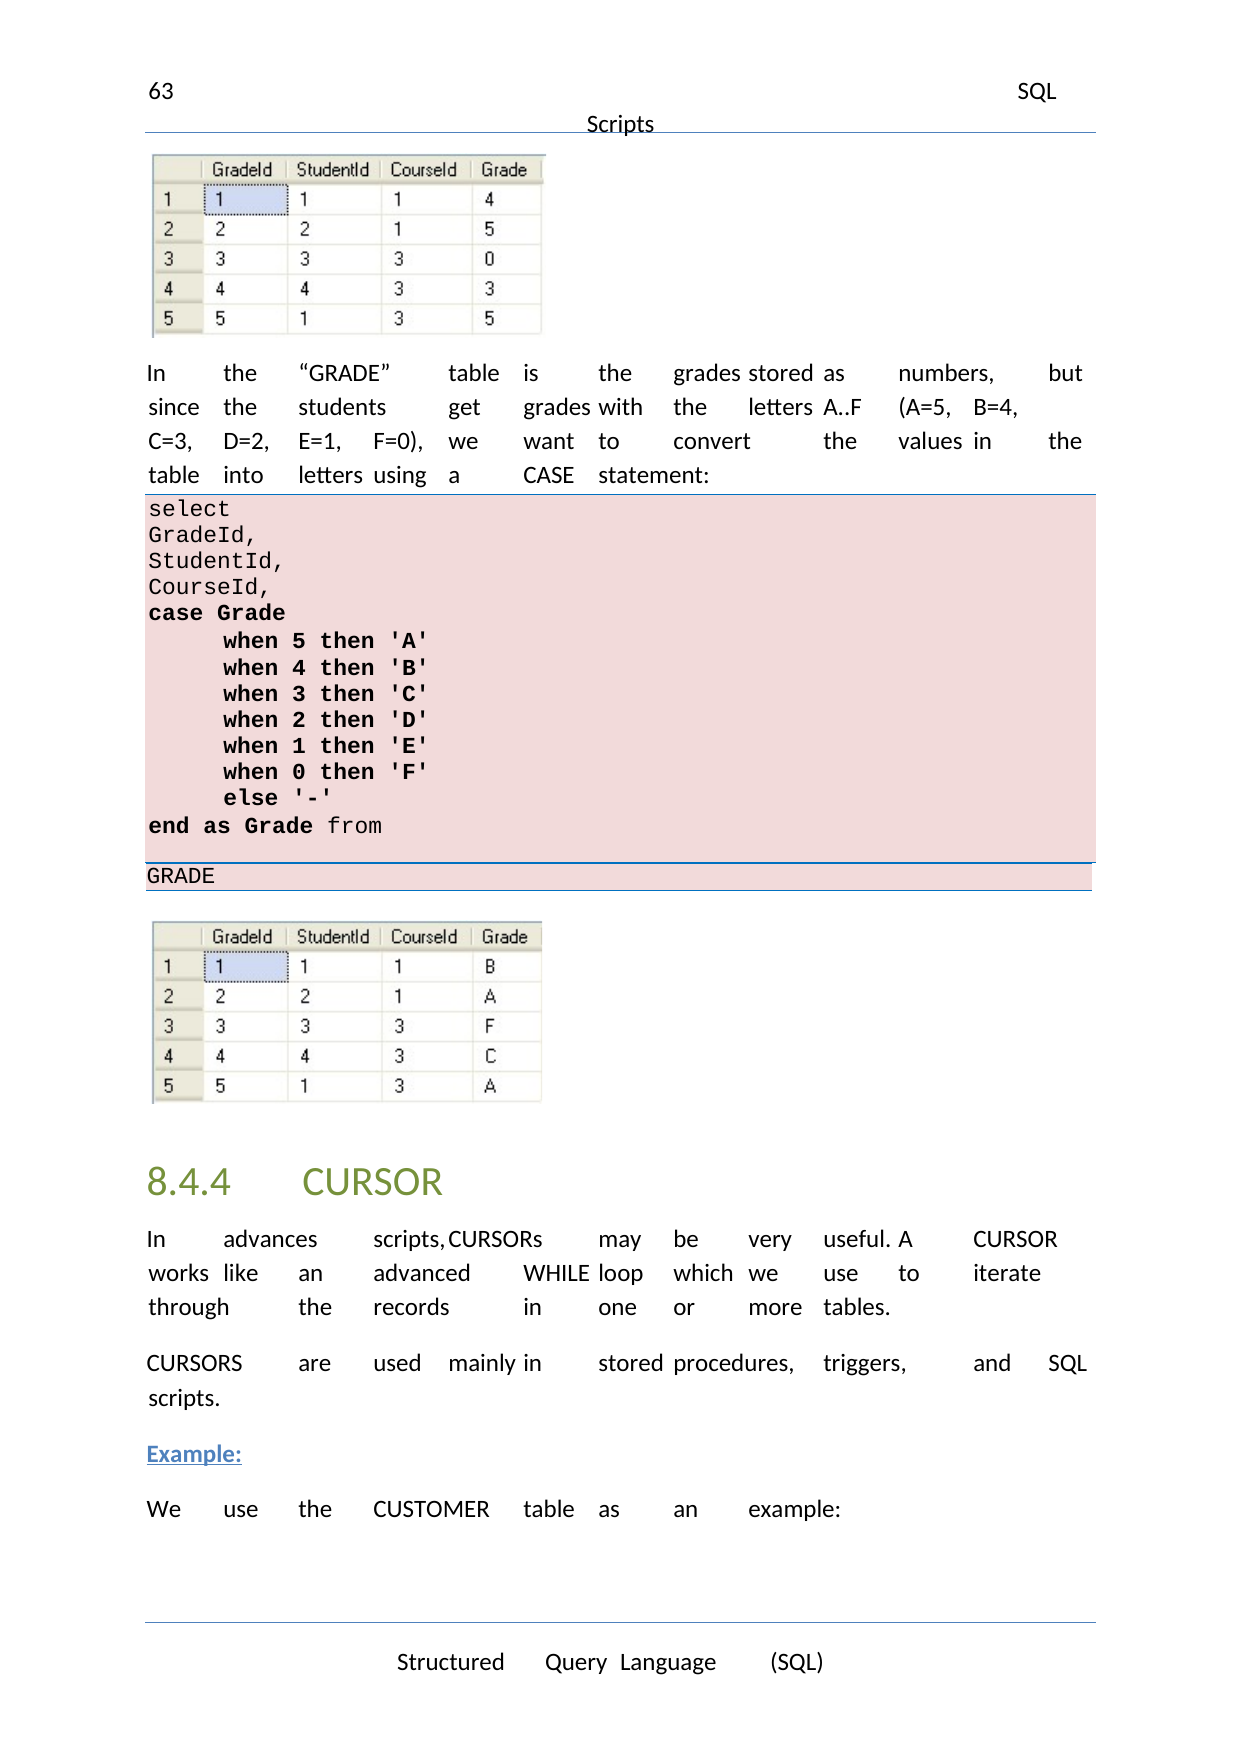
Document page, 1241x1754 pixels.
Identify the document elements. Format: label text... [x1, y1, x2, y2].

text Example: [146, 1438, 1092, 1468]
subtitle 8.4.4 CURSOR [146, 1155, 1092, 1206]
text In the “GRADE” table is the grades stored as numbers, but since the students get grades with the letters A..F (A=5, B=4, C=3, D=2, E=1, F=0), we want to convert the values in the table into letters using a CASE statement: [146, 357, 1090, 490]
text GRADE [146, 864, 1092, 890]
text In advances scripts, CURSORs may be very useful. A CURSOR works like an advanced WHILE loop which we use to iterate through the records in one or more tables. [146, 1223, 1090, 1322]
text CURSORS are used mainly in stored procedures, triggers, and SQL scripts. [146, 1347, 1090, 1412]
picture [151, 920, 543, 1104]
picture [151, 153, 547, 338]
text We use the CUSTOMER table as an example: [146, 1494, 1090, 1524]
table_header select GradeId, StudentId, CourseId, case Grade when 5 then 'A' when 4 then 'B' when 3 then 'C' when 2 then 'D' when 1 then 'E' when 0 then 'F' else '-' end as Grade from [145, 495, 1096, 862]
